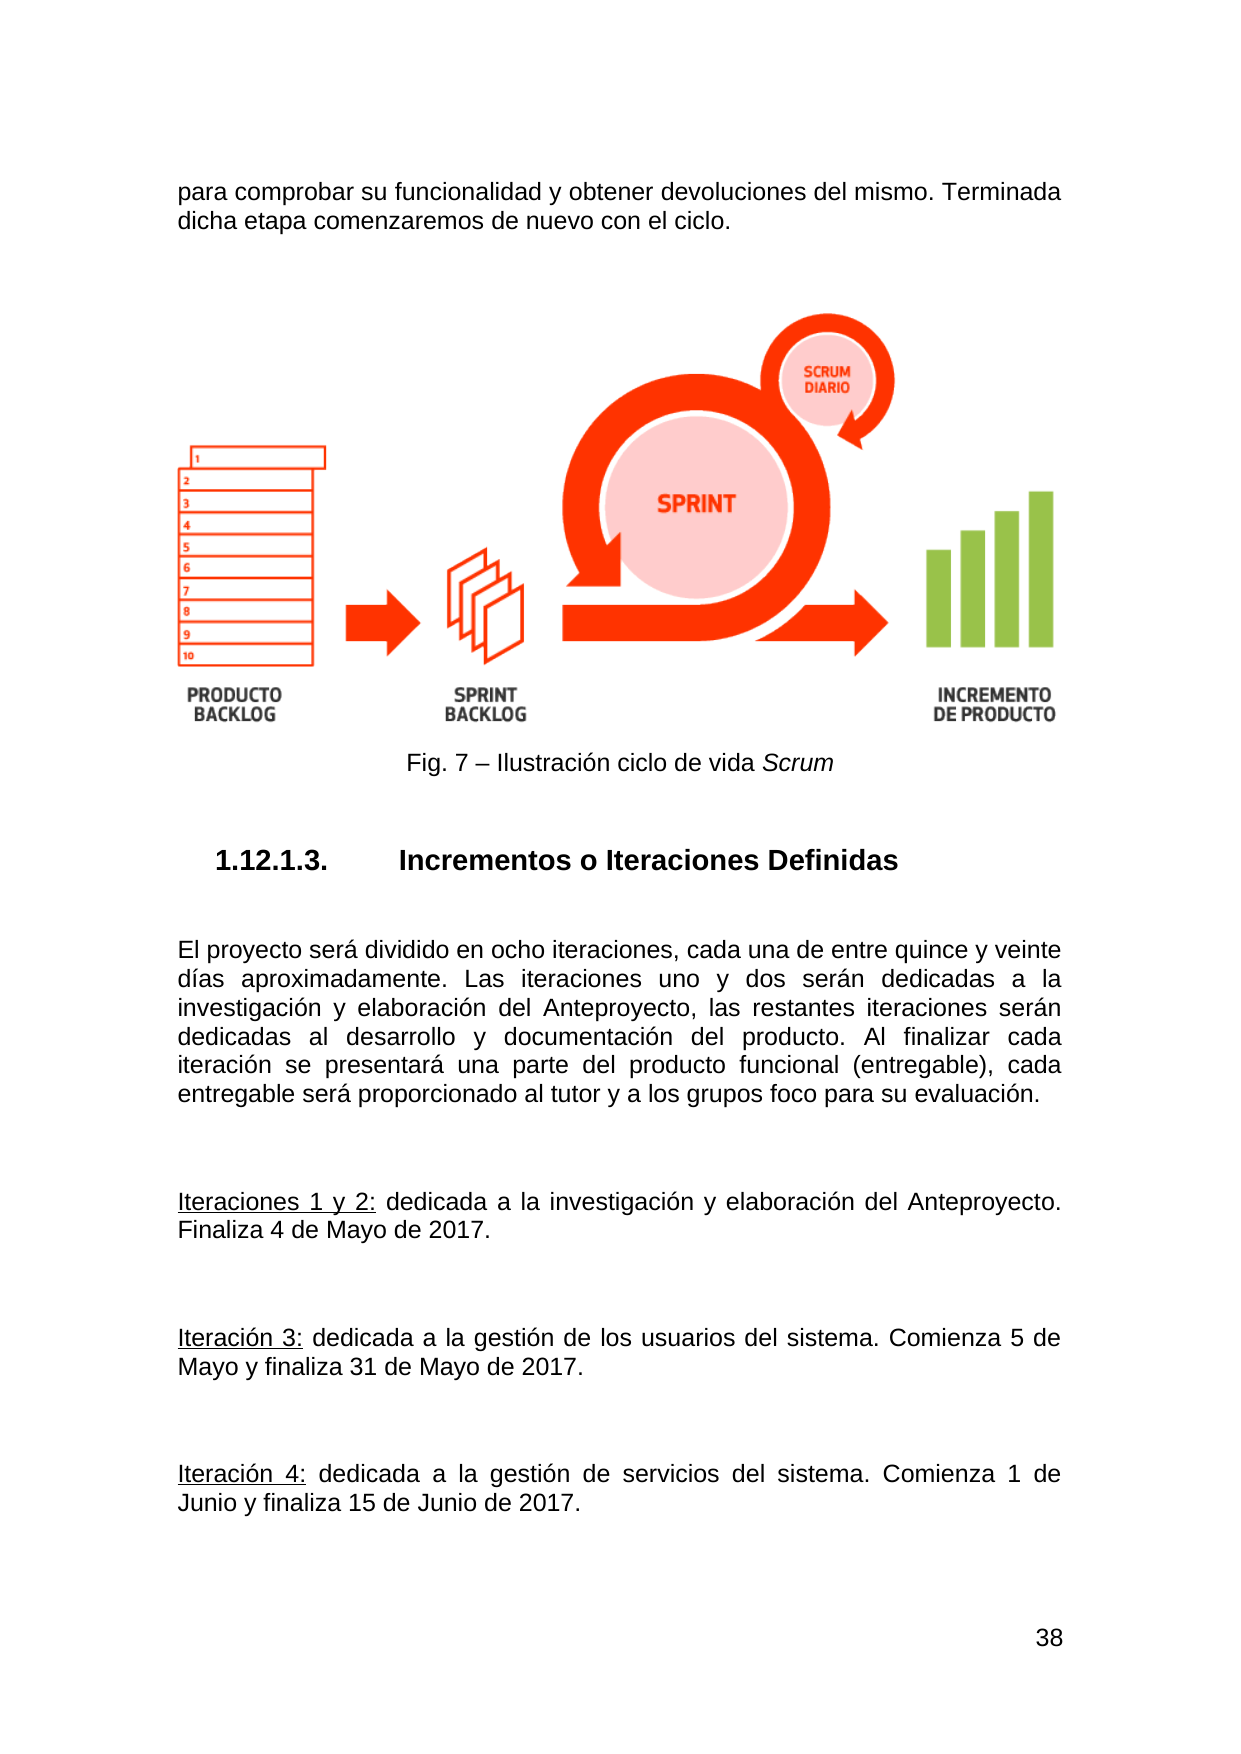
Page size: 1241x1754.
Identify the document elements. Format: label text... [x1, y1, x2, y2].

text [177, 177, 1063, 235]
picture [177, 313, 1063, 724]
text Fig. 7 – Ilustración ciclo de vida Scrum [189, 748, 1051, 777]
text Iteraciones 1 y 2: dedicada a la investigación y elaboración del Anteproyecto. Finaliza 4 de Mayo de 2017. [177, 1187, 1063, 1244]
text Iteración 3: dedicada a la gestión de los usuarios del sistema. Comienza 5 de Mayo y finaliza 31 de Mayo de 2017. [177, 1323, 1063, 1381]
list Incrementos o Iteraciones Definidas [215, 843, 1063, 877]
text Iteración 4: dedicada a la gestión de servicios del sistema. Comienza 1 de Junio y finaliza 15 de Junio de 2017. [177, 1459, 1063, 1517]
text El proyecto será dividido en ocho iteraciones, cada una de entre quince y veinte días aproximadamente. Las iteraciones uno y dos serán dedicadas a la investigación y elaboración del Anteproyecto, las restantes iteraciones serán dedicadas al desarrollo y documentación del producto. Al finalizar cada iteración se presentará una parte del producto funcional (entregable), cada entregable será proporcionado al tutor y a los grupos foco para su evaluación. [177, 936, 1063, 1108]
